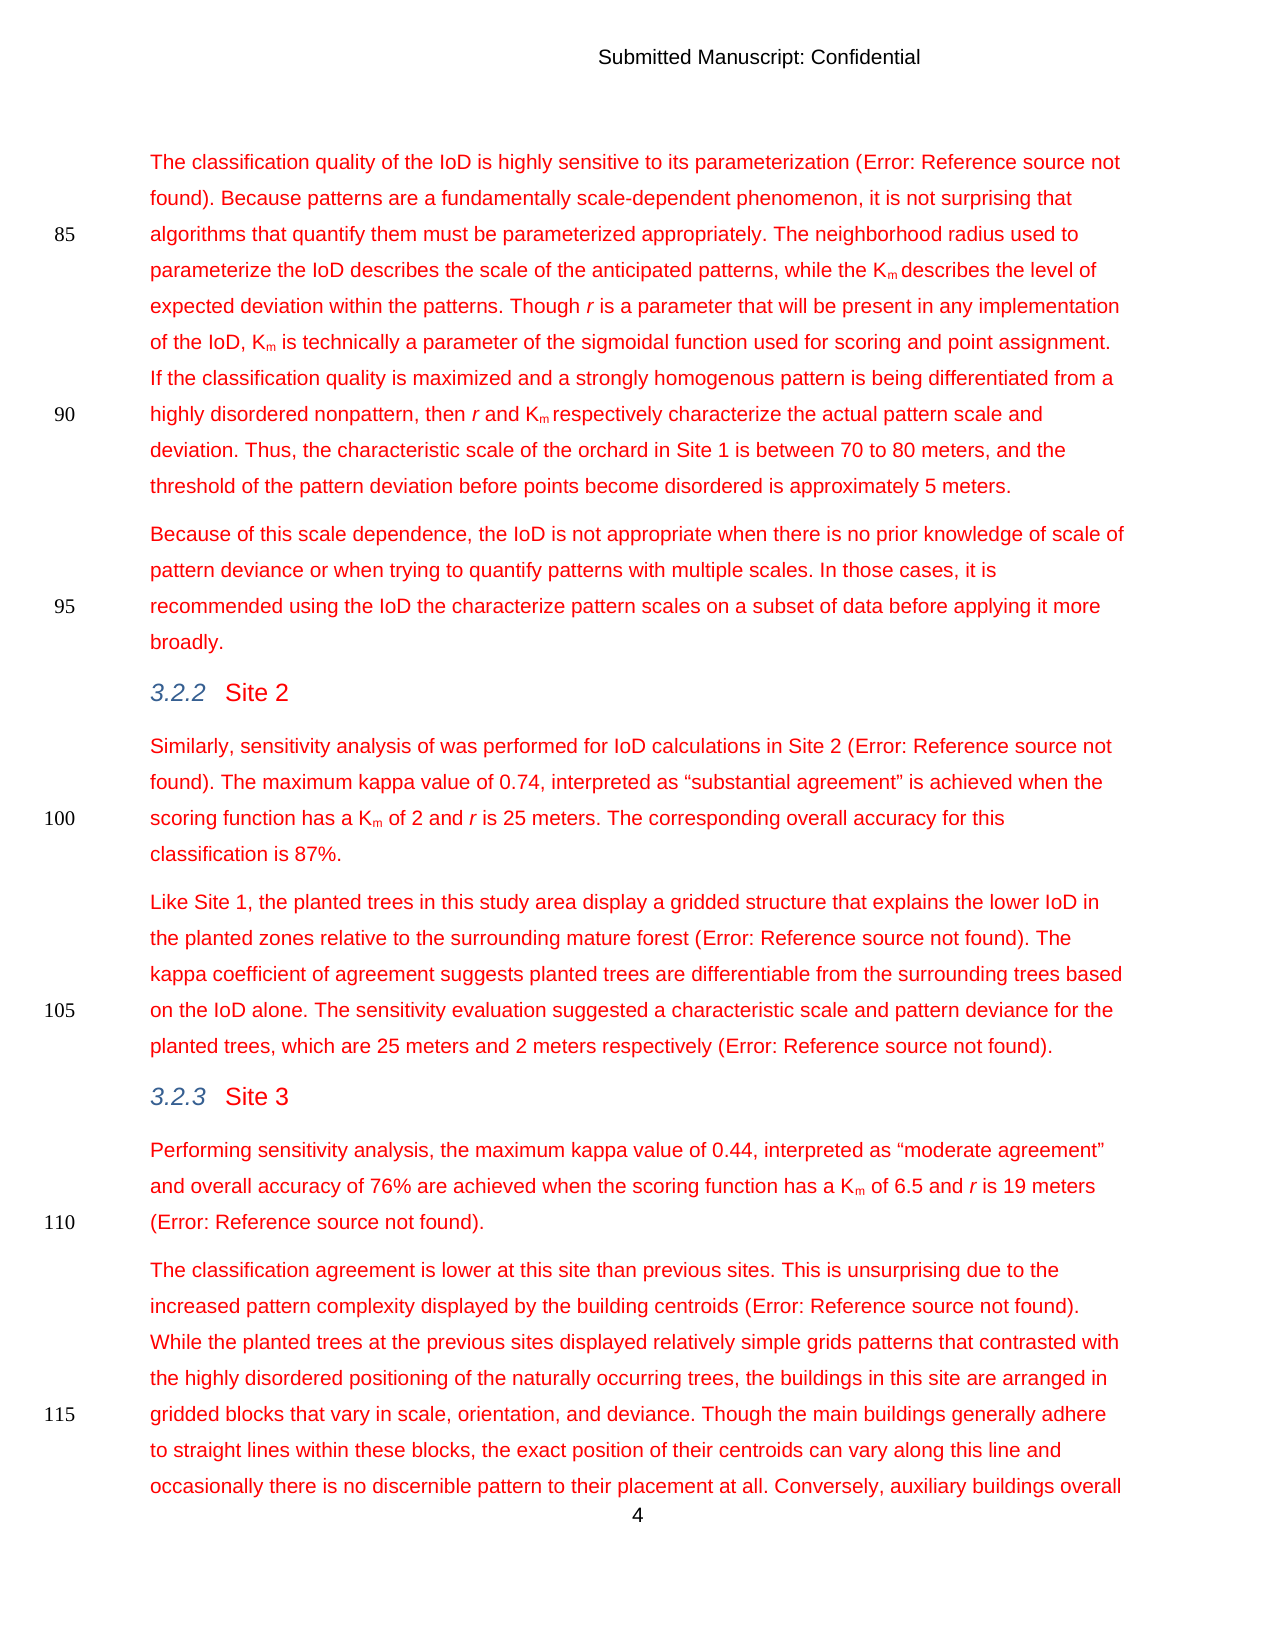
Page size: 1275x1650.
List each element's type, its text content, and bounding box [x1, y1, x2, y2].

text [150, 1258, 1125, 1498]
subtitle Site 3 [150, 1082, 1125, 1111]
text Because of this scale dependence, the IoD is not appropriate when there is no prior knowledge of scale of pattern deviance or when trying to quantify patterns with multiple scales. In those cases, it is recommended using the IoD the characterize pattern scales on a subset of data before applying it more broadly. [150, 522, 1125, 654]
subtitle Site 2 [150, 678, 1125, 707]
